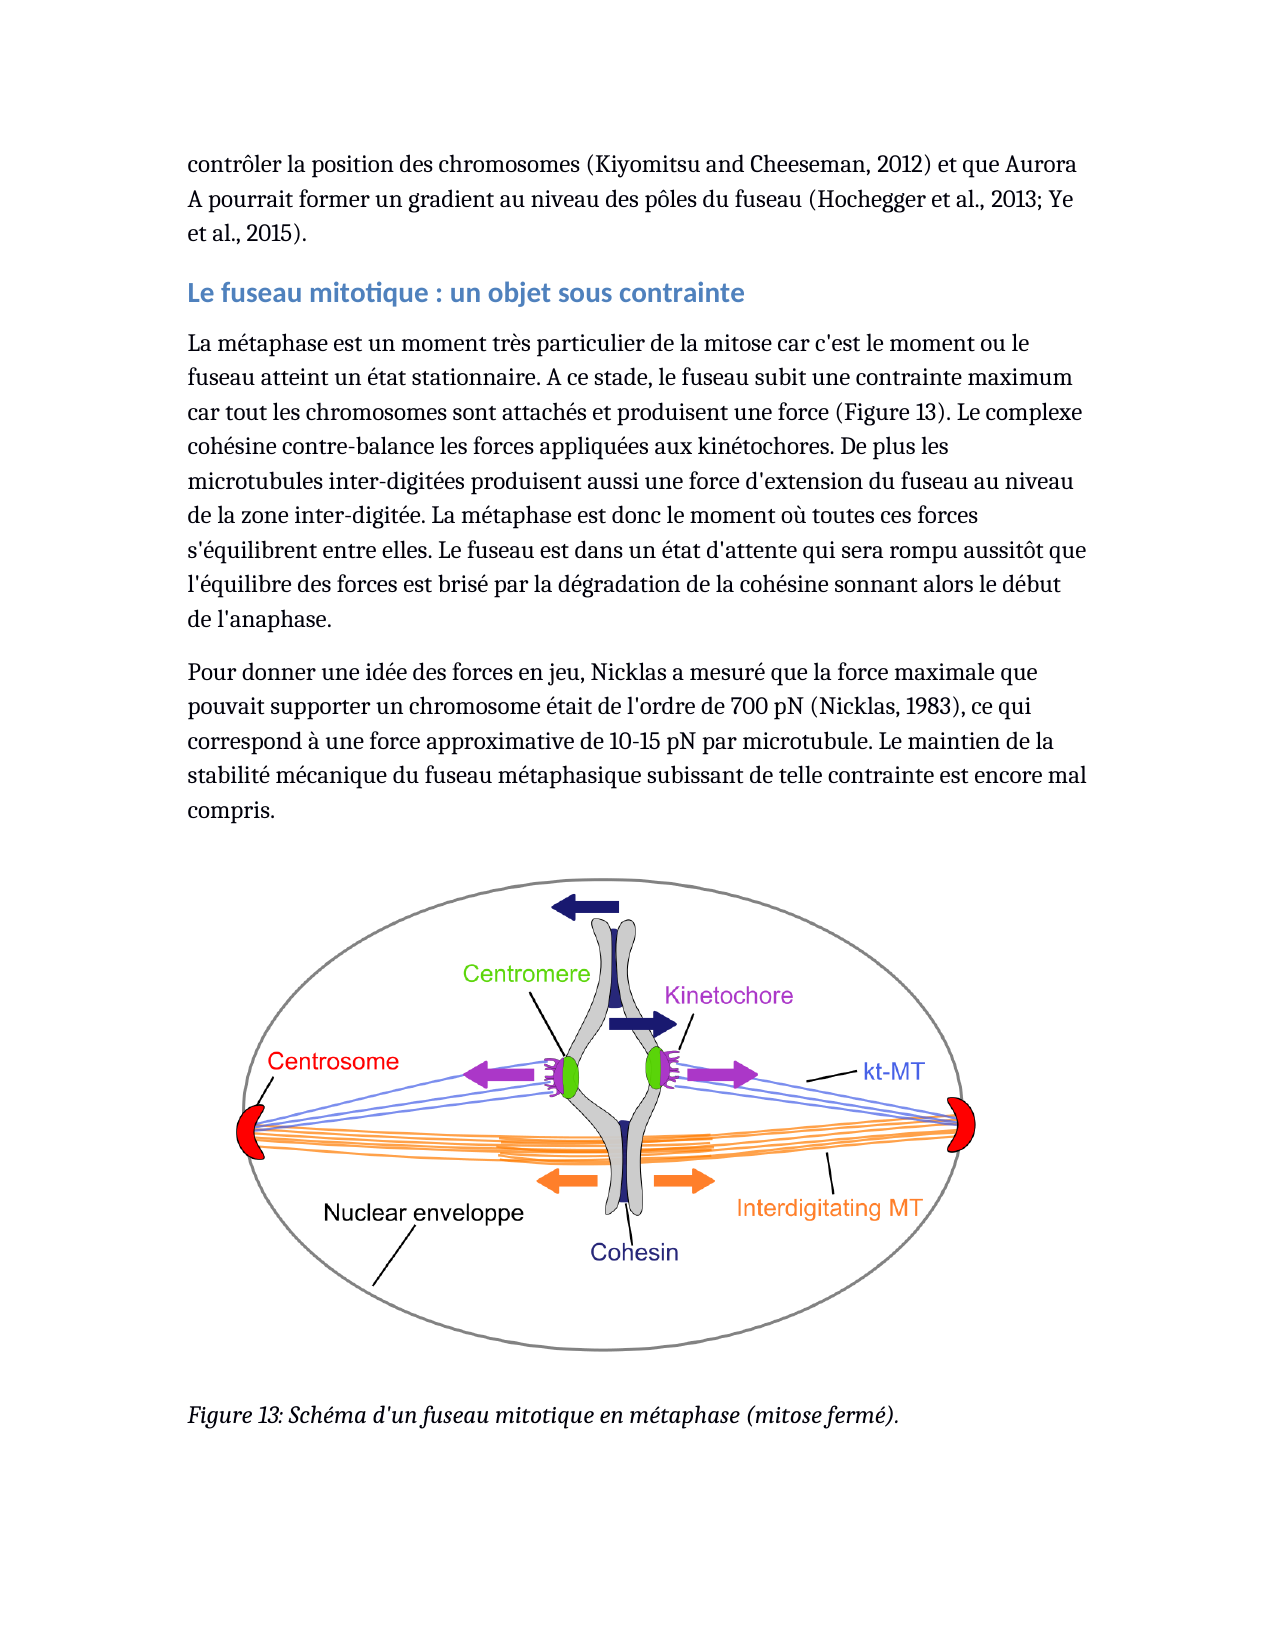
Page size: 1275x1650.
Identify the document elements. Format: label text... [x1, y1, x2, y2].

subtitle Le fuseau mitotique : un objet sous contrainte [187, 274, 1087, 310]
text La métaphase est un moment très particulier de la mitose car c'est le moment ou le fuseau atteint un état stationnaire. A ce stade, le fuseau subit une contrainte maximum car tout les chromosomes sont attachés et produisent une force (Figure 13). Le complexe cohésine contre-balance les forces appliquées aux kinétochores. De plus les microtubules inter-digitées produisent aussi une force d'extension du fuseau au niveau de la zone inter-digitée. La métaphase est donc le moment où toutes ces forces s'équilibrent entre elles. Le fuseau est dans un état d'attente qui sera rompu aussitôt que l'équilibre des forces est brisé par la dégradation de la cohésine sonnant alors le début de l'anaphase. [187, 329, 1087, 633]
picture [206, 848, 1005, 1381]
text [187, 150, 1087, 248]
text Pour donner une idée des forces en jeu, Nicklas a mesuré que la force maximale que pouvait supporter un chromosome était de l'ordre de 700 pN (Nicklas, 1983), ce qui correspond à une force approximative de 10-15 pN par microtubule. Le maintien de la stabilité mécanique du fuseau métaphasique subissant de telle contrainte est encore mal compris. [187, 658, 1087, 824]
text Figure 13: Schéma d'un fuseau mitotique en métaphase (mitose fermé). [187, 1401, 1087, 1430]
